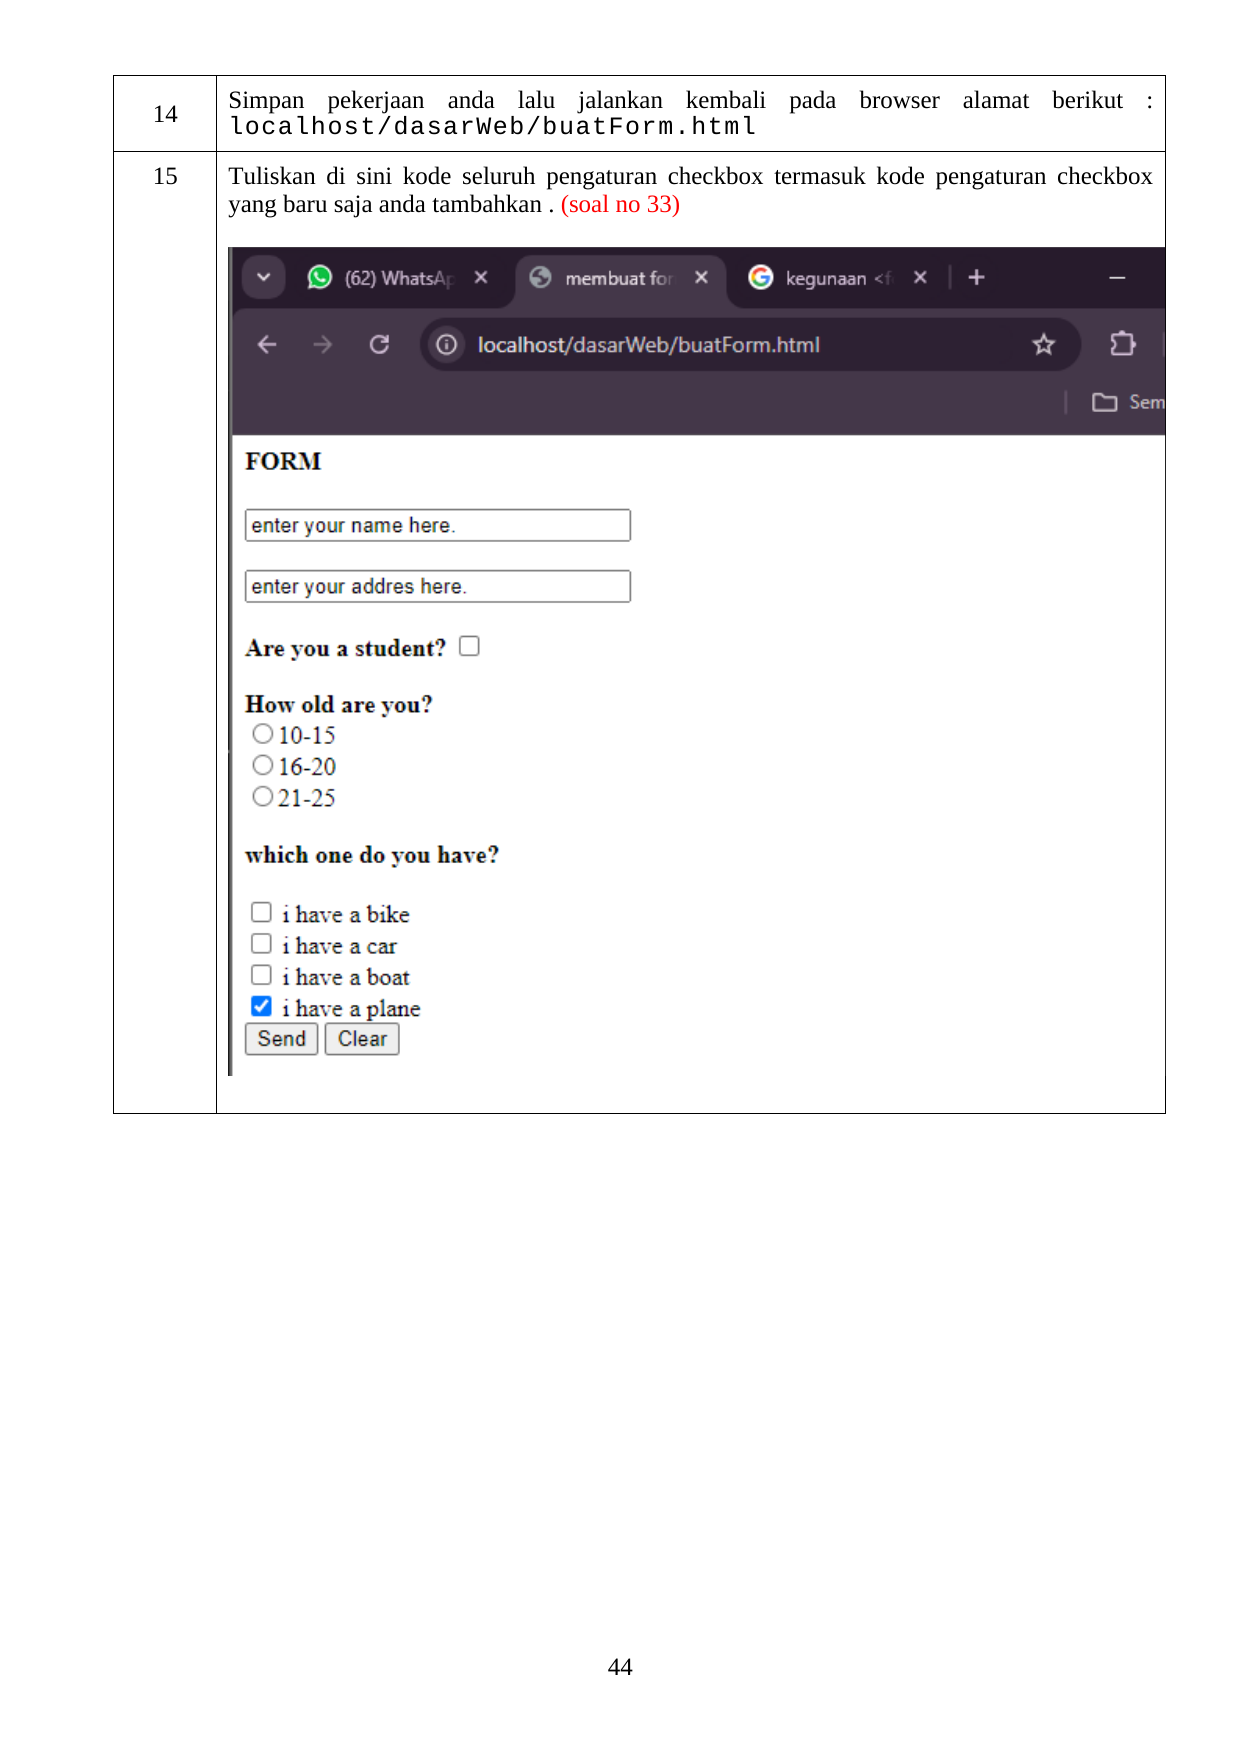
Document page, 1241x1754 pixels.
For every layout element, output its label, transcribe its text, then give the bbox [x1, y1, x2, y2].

table_cell Simpan pekerjaan anda lalu jalankan kembali pada browser alamat berikut : localhost/dasarWeb/buatForm.html [217, 76, 1165, 151]
table_cell Tuliskan di sini kode seluruh pengaturan checkbox termasuk kode pengaturan checkbox yang baru saja anda tambahkan . (soal no 33) [217, 152, 1165, 1113]
table_cell 14 [114, 76, 216, 151]
table_cell 15 [114, 152, 216, 1113]
picture [228, 247, 1166, 1076]
